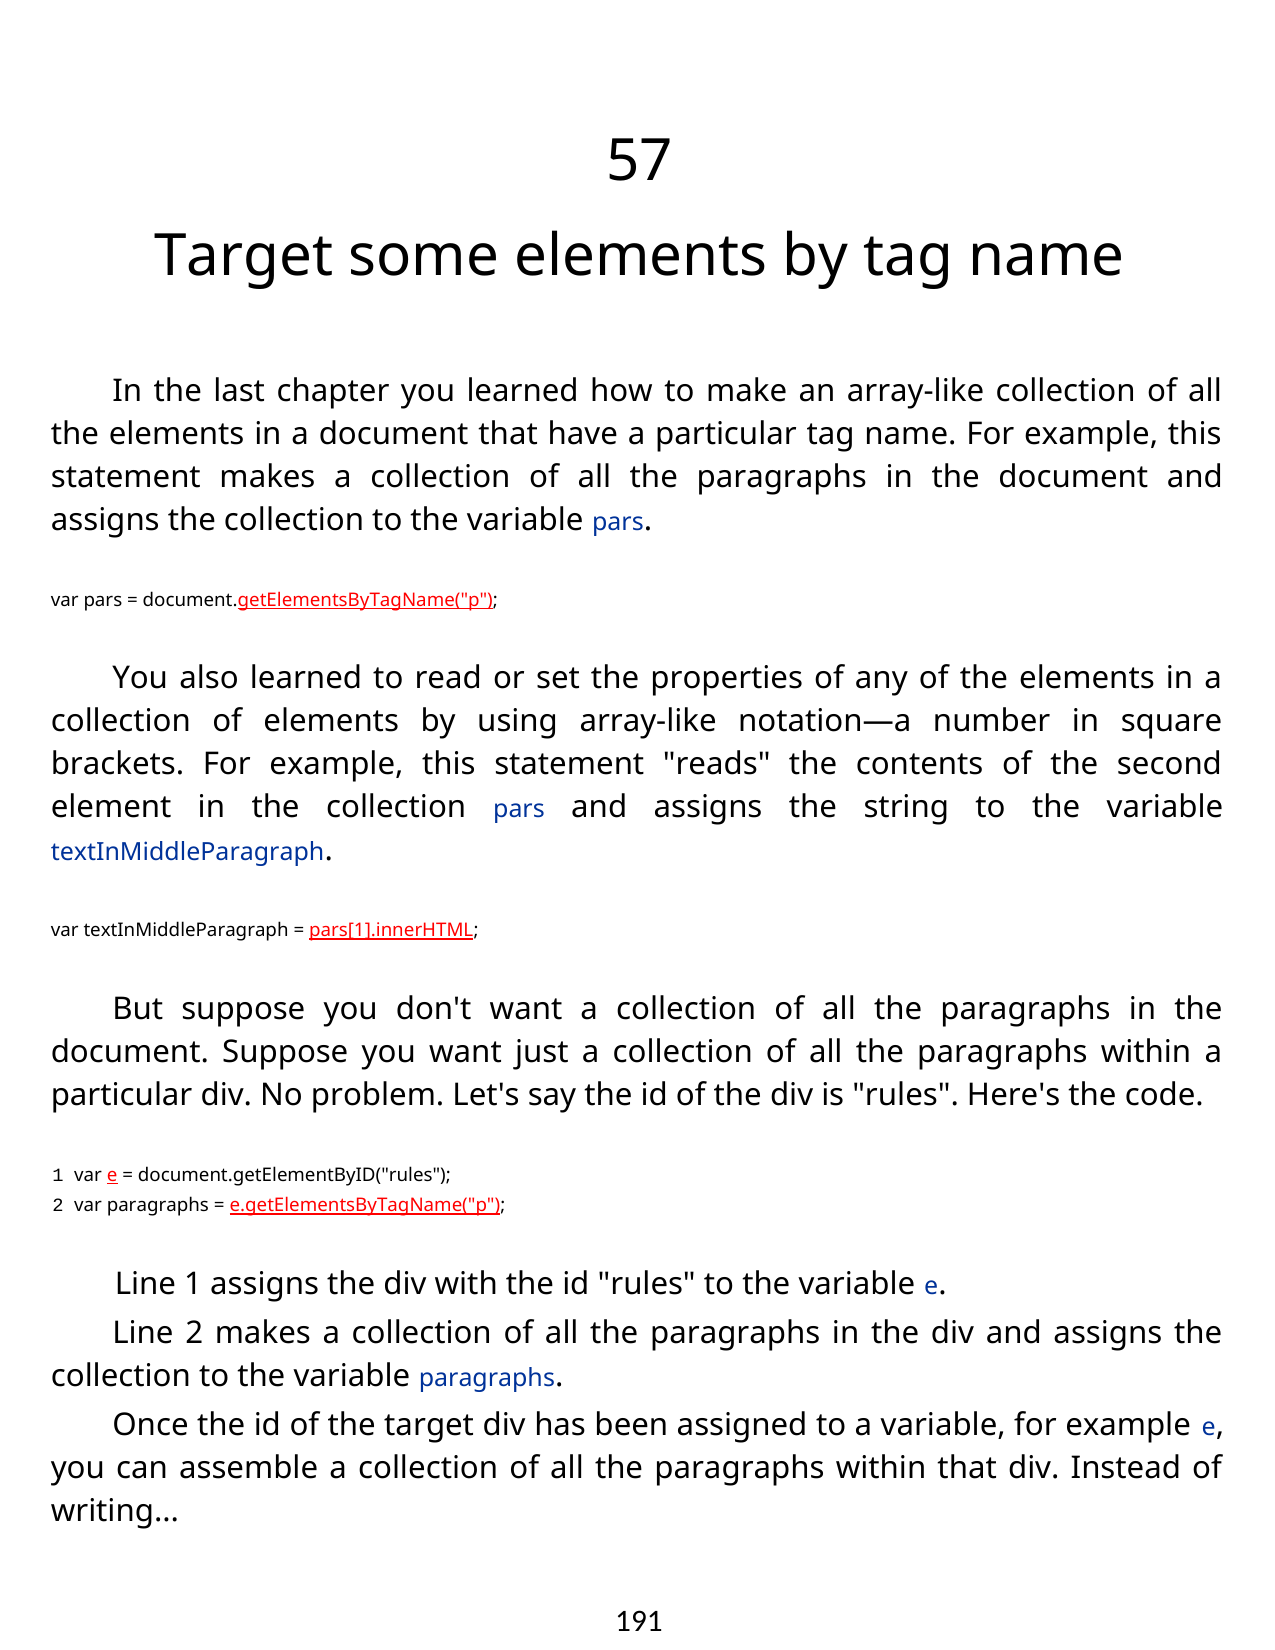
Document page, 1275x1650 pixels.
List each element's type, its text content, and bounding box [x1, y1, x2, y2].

list var e = document.getElementByID("rules"); [52, 1161, 1226, 1187]
text var pars = document.getElementsByTagName("p"); [51, 586, 1227, 612]
text In the last chapter you learned how to make an array-like collection of all the elements in a document that have a particular tag name. For example, this statement makes a collection of all the paragraphs in the document and assigns the collection to the variable pars. [51, 368, 1224, 540]
text You also learned to read or set the properties of any of the elements in a collection of elements by using array-like notation—a number in square brackets. For example, this statement "reads" the contents of the second element in the collection pars and assigns the string to the variable textInMiddleParagraph. [51, 655, 1224, 870]
text But suppose you don't want a collection of all the paragraphs in the document. Suppose you want just a collection of all the paragraphs within a particular div. No problem. Let's say the id of the div is "rules". Here's the code. [51, 986, 1224, 1114]
text Line 2 makes a collection of all the paragraphs in the div and assigns the collection to the variable paragraphs. [51, 1310, 1224, 1396]
text var textInMiddleParagraph = pars[1].innerHTML; [51, 917, 1226, 942]
text Once the id of the target div has been assigned to a variable, for example e, you can assemble a collection of all the paragraphs within that div. Instead of writing... [51, 1402, 1224, 1531]
text Target some elements by tag name [52, 213, 1227, 292]
text Line 1 assigns the div with the id "rules" to the variable e. [114, 1261, 1224, 1303]
list var paragraphs = e.getElementsByTagName("p"); [52, 1191, 1226, 1217]
text 57 [52, 118, 1227, 198]
